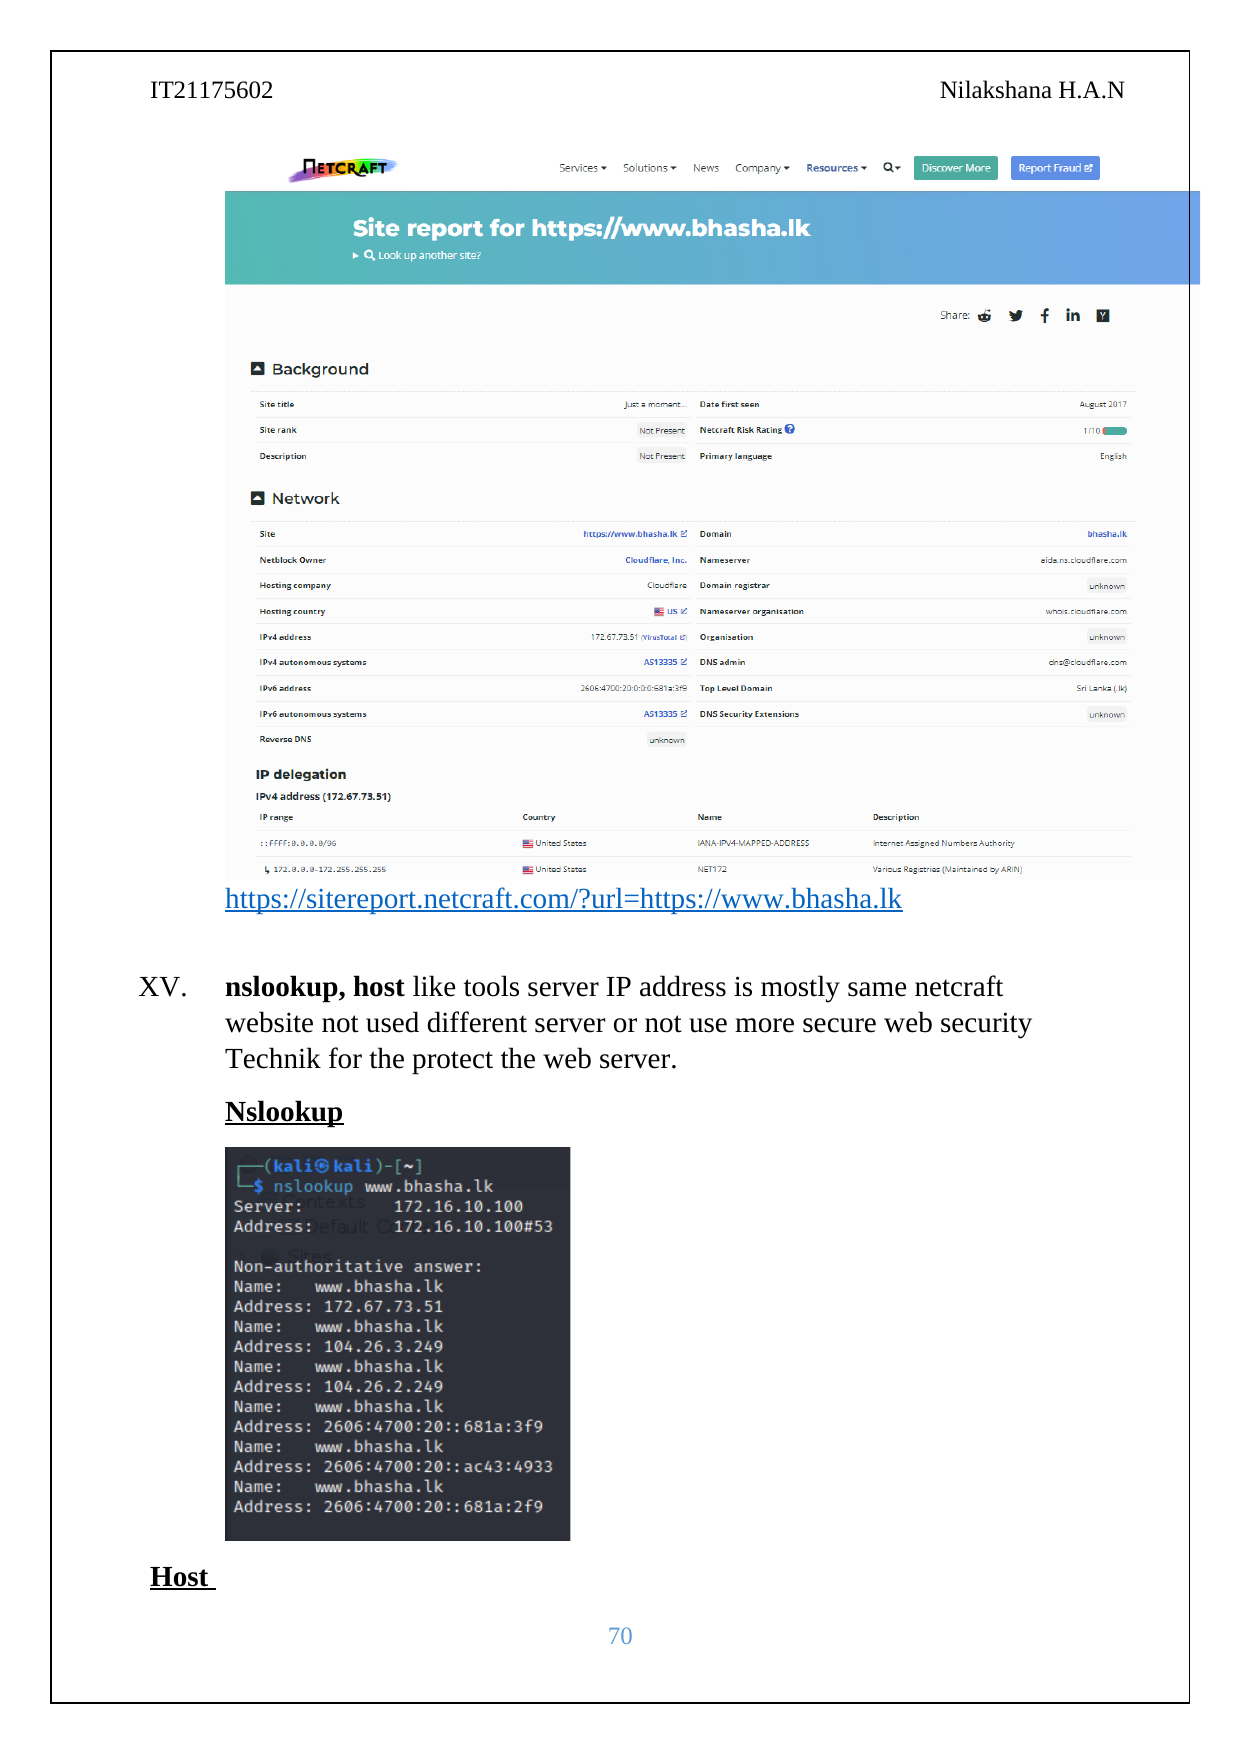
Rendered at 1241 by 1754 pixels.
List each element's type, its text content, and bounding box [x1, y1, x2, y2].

text Host [150, 1559, 1090, 1593]
picture [225, 1147, 571, 1541]
picture [1190, 150, 1200, 880]
text Nslookup [150, 1094, 1090, 1128]
picture [225, 150, 1189, 880]
list https://sitereport.netcraft.com/?url=https://www.bhasha.lk [225, 881, 1090, 915]
list nslookup, host like tools server IP address is mostly same netcraft website not used different server or not use more secure web security Technik for the protect the web server. [187, 969, 1090, 1075]
